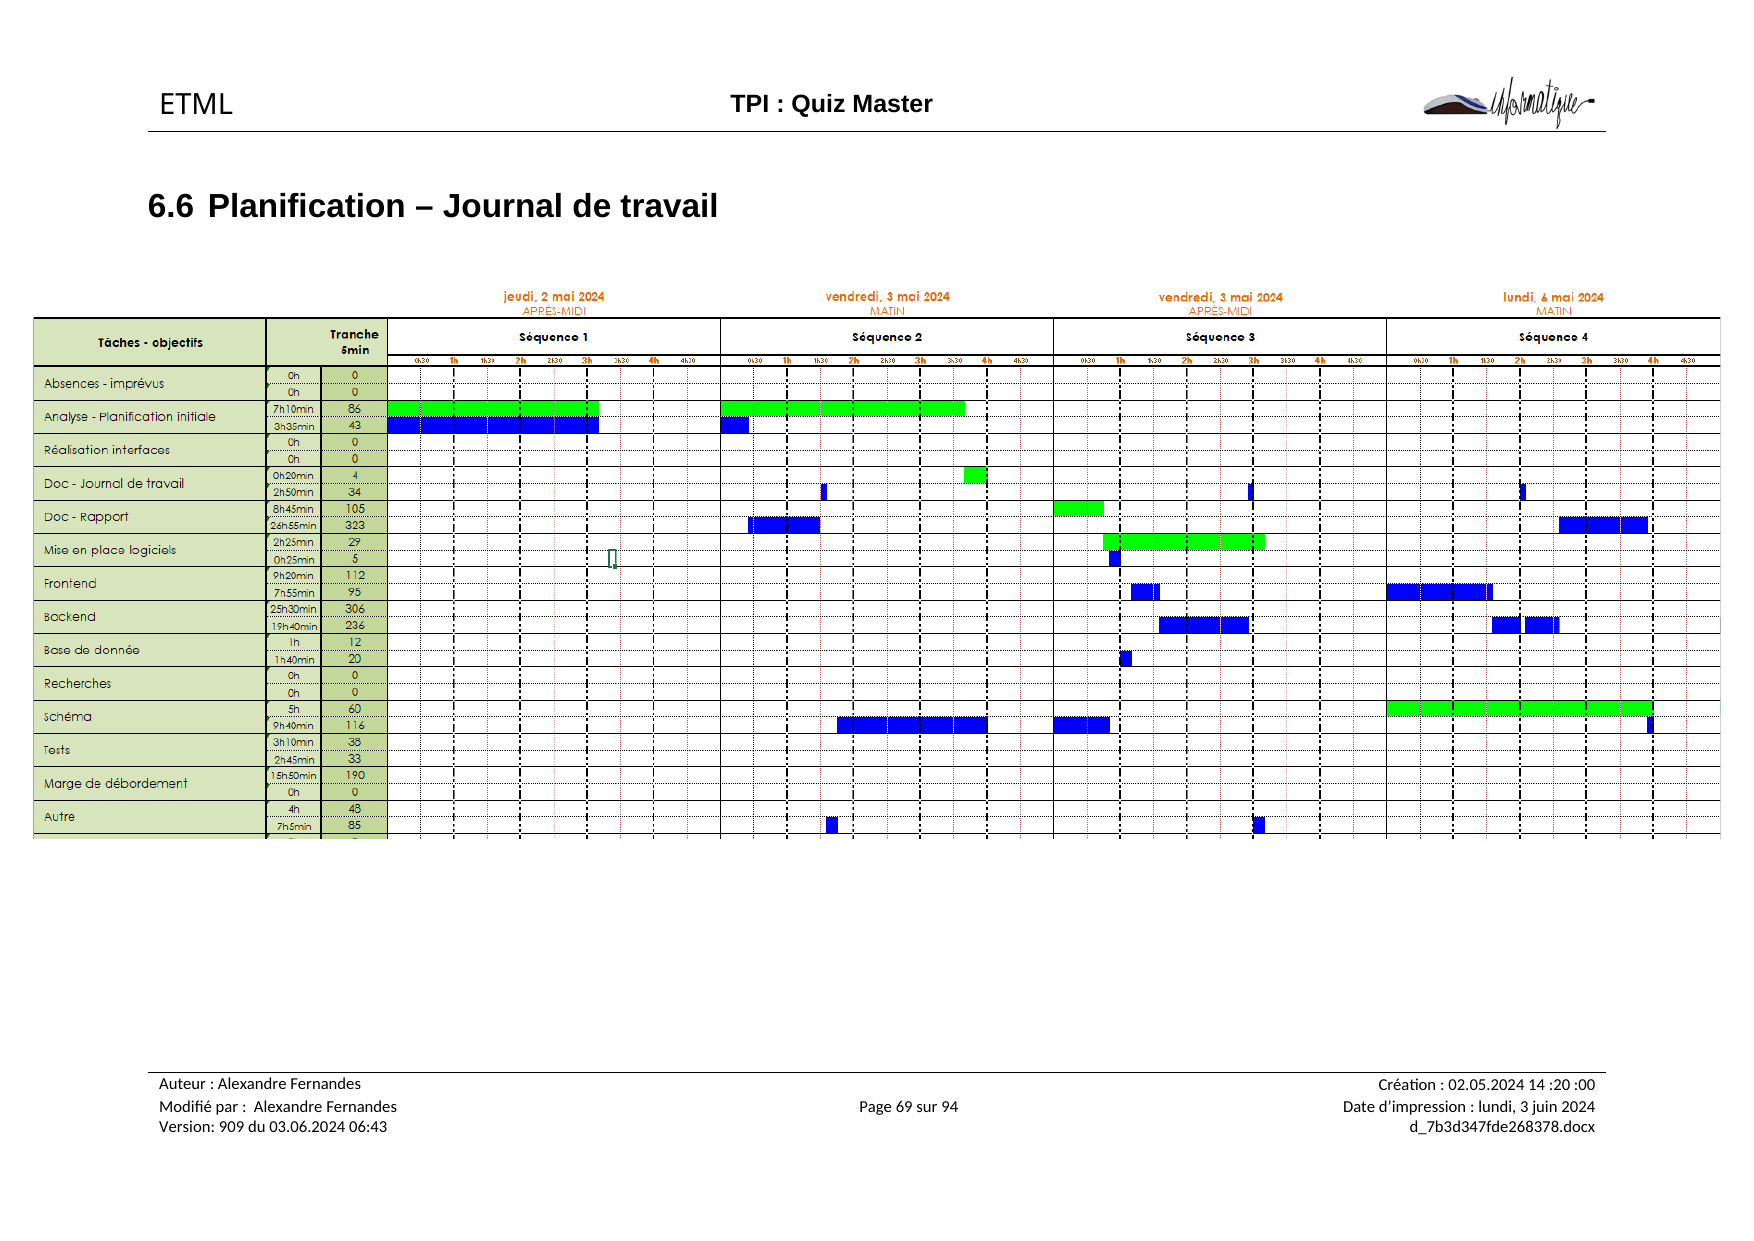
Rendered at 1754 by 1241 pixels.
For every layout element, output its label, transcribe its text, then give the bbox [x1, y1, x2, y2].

picture [1423, 77, 1595, 129]
subtitle Planification – Journal de travail [148, 186, 1606, 224]
picture [33, 289, 1721, 839]
